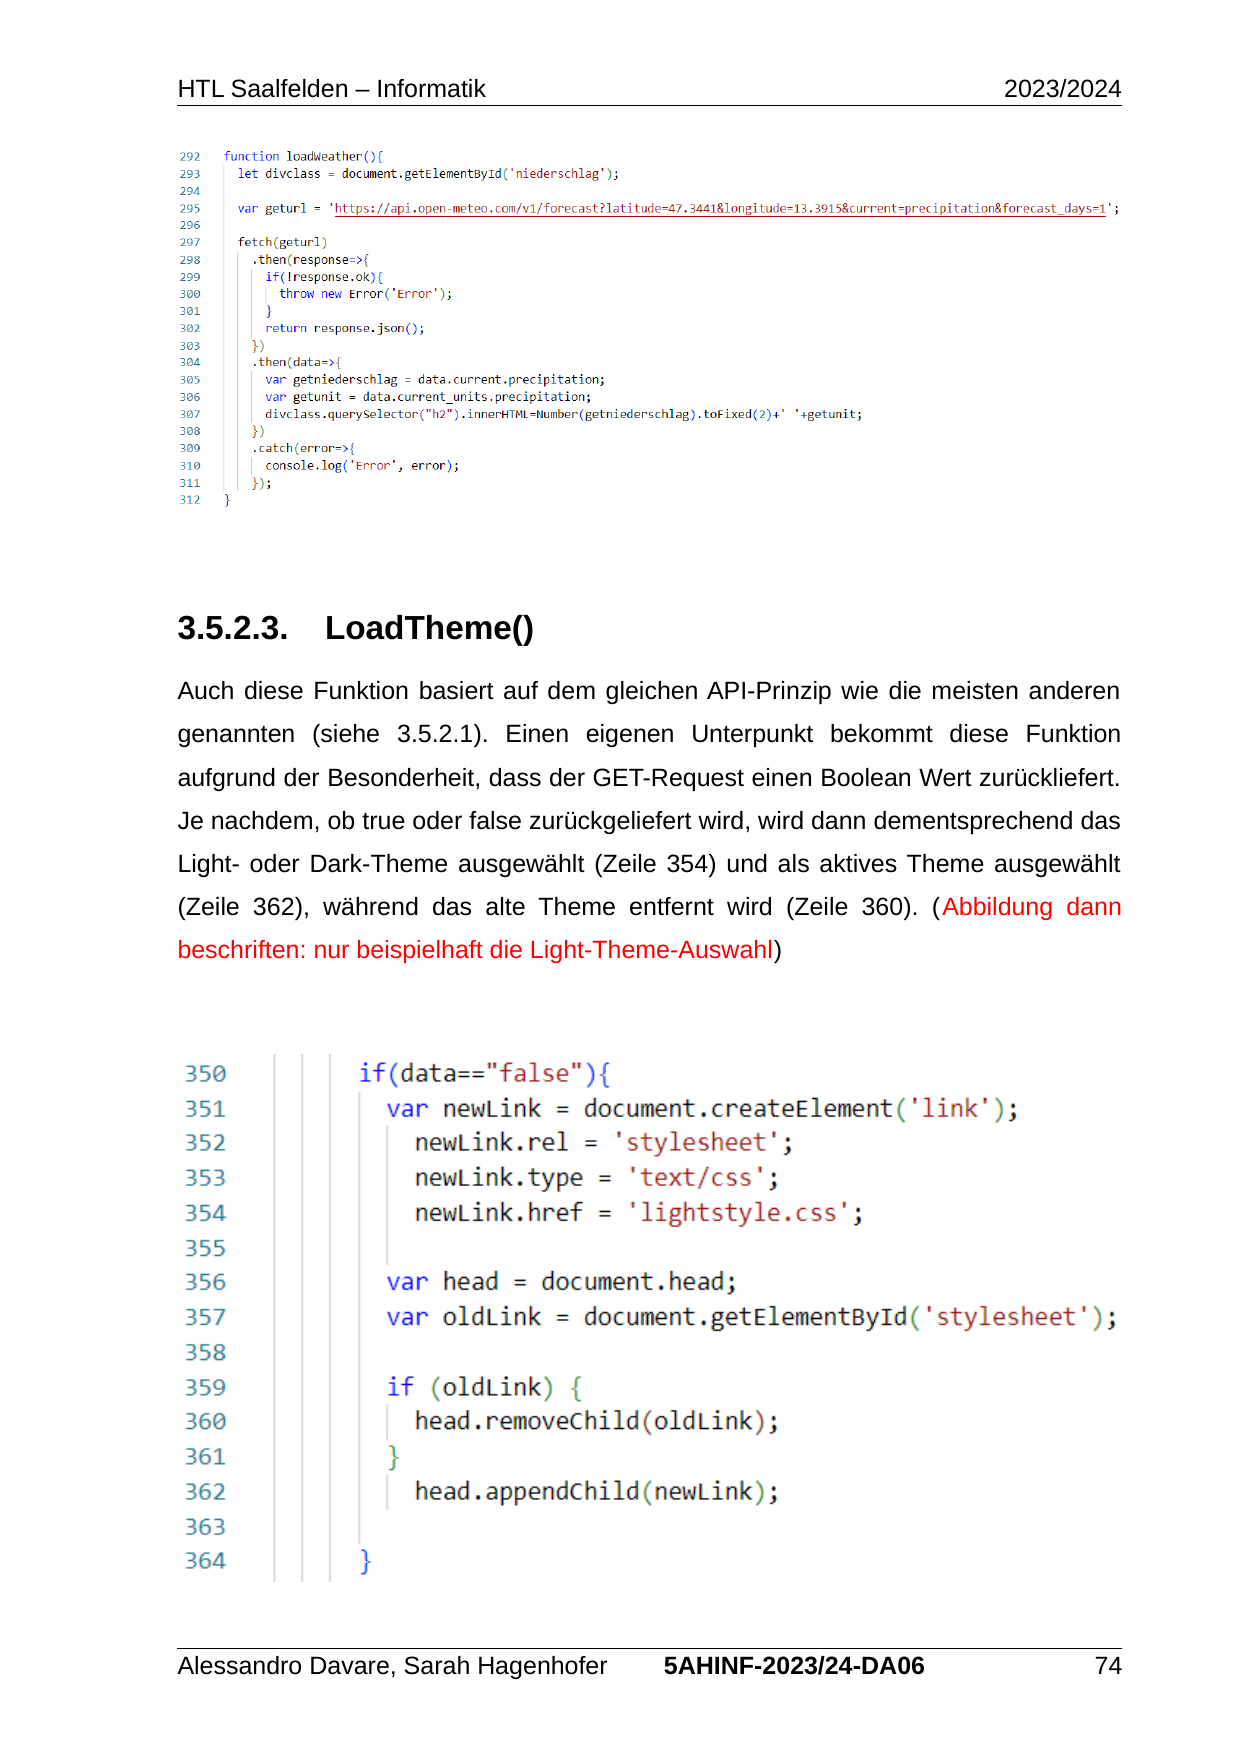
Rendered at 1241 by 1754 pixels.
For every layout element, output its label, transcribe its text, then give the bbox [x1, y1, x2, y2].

subtitle LoadTheme() [177, 608, 1122, 647]
text Auch diese Funktion basiert auf dem gleichen API-Prinzip wie die meisten anderen genannten (siehe 3.3.2.1). Einen eigenen Unterpunkt bekommt diese Funktion aufgrund der Besonderheit, dass der GET-Request einen Boolean Wert zurückliefert. Je nachdem, ob true oder false zurückgeliefert wird, wird dann dementsprechend das Light- oder Dark-Theme ausgewählt (Zeile 354) und als aktives Theme ausgewählt (Zeile 362), während das alte Theme entfernt wird (Zeile 360). (Abbildung dann beschriften: nur beispielhaft die Light-Theme-Auswahl) [177, 676, 1122, 964]
picture [177, 1054, 1123, 1582]
picture [177, 147, 1123, 509]
